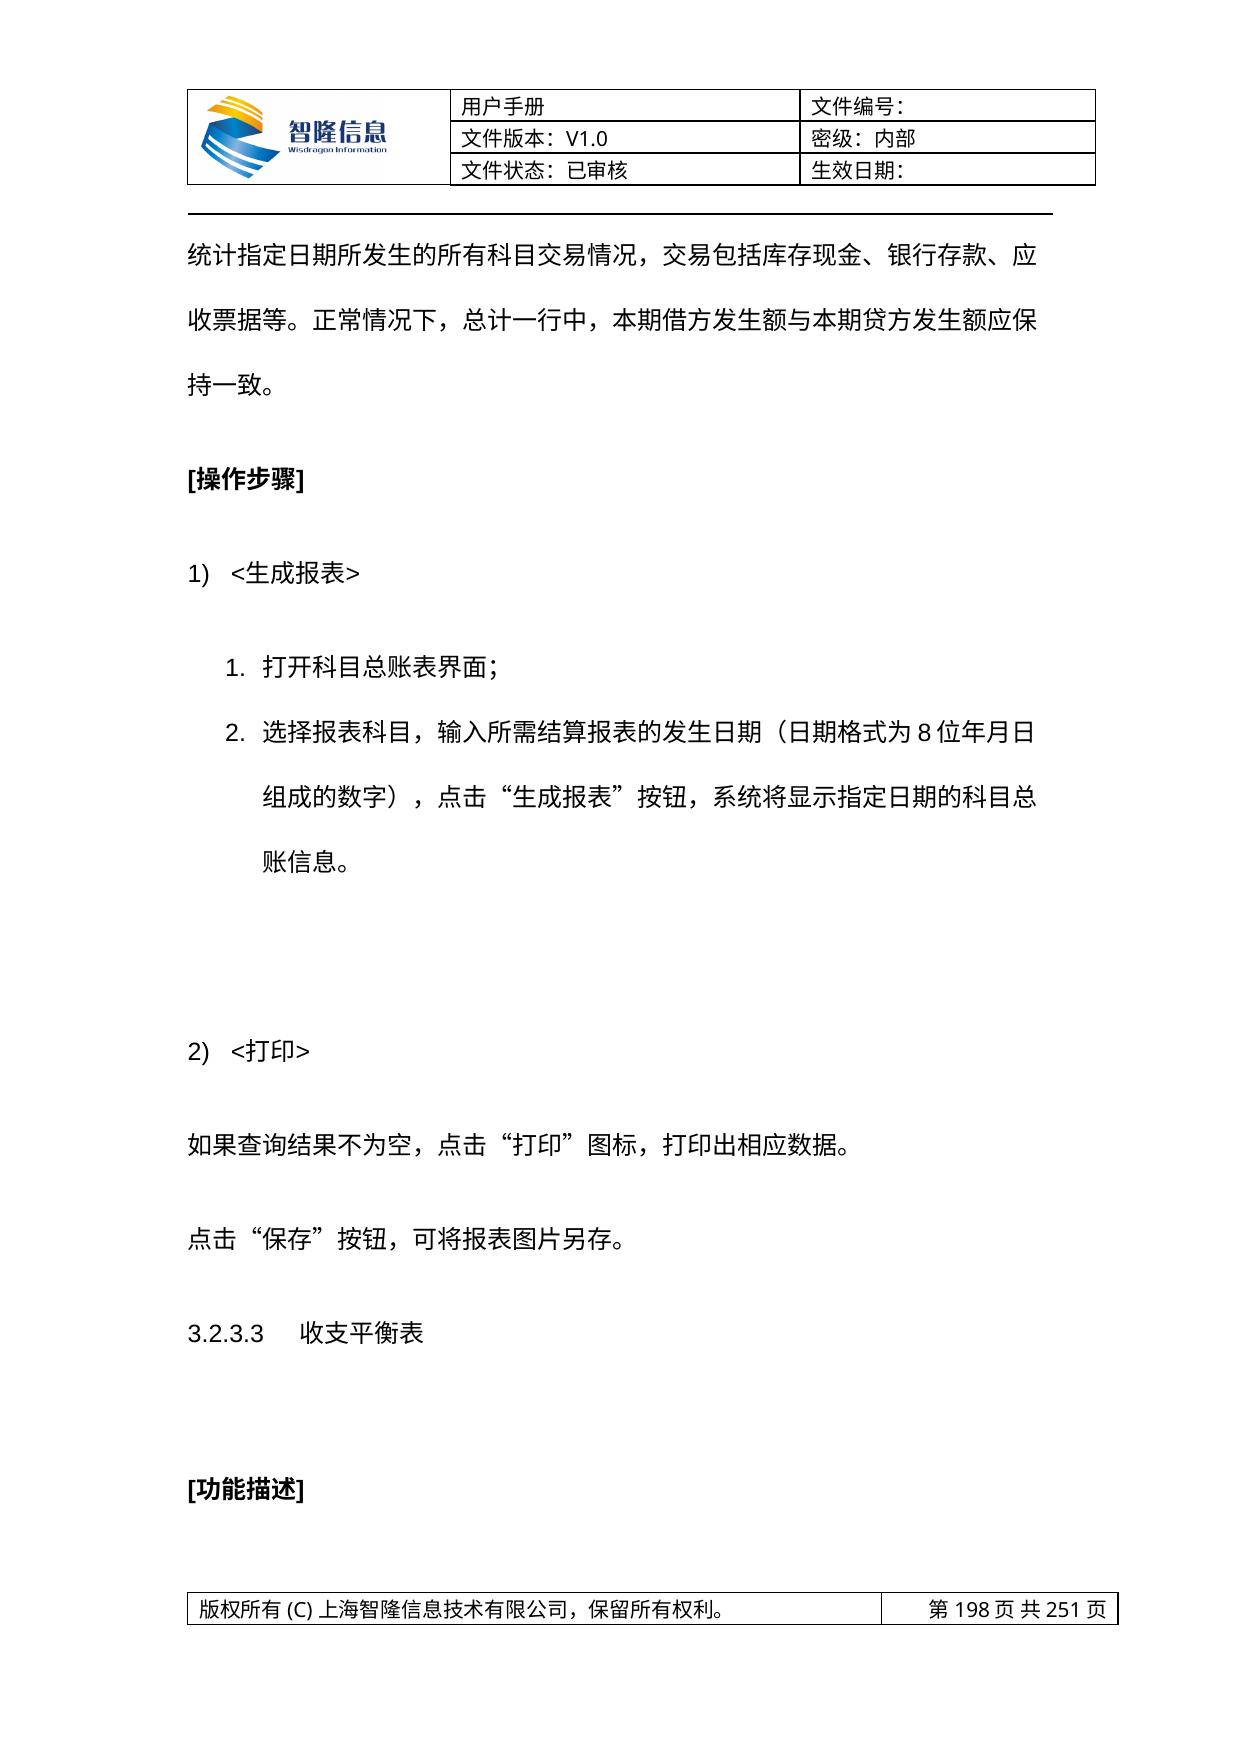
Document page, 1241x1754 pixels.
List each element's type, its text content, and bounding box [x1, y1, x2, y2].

list 打开科目总账表界面； [225, 633, 1053, 698]
text [功能描述] [187, 1455, 1053, 1520]
text [操作步骤] [187, 445, 1053, 510]
text 2) <打印> [187, 1017, 1053, 1082]
picture [198, 91, 388, 183]
text 如果查询结果不为空，点击“打印”图标，打印出相应数据。 [187, 1111, 1053, 1176]
text 1) <生成报表> [187, 539, 1053, 604]
text 统计指定日期所发生的所有科目交易情况，交易包括库存现金、银行存款、应收票据等。正常情况下，总计一行中，本期借方发生额与本期贷方发生额应保持一致。 [187, 221, 1053, 416]
text 3.2.3.3 收支平衡表 [187, 1299, 1053, 1364]
text 点击“保存”按钮，可将报表图片另存。 [187, 1205, 1053, 1270]
list 选择报表科目，输入所需结算报表的发生日期（日期格式为8位年月日组成的数字），点击“生成报表”按钮，系统将显示指定日期的科目总账信息。 [225, 698, 1053, 893]
